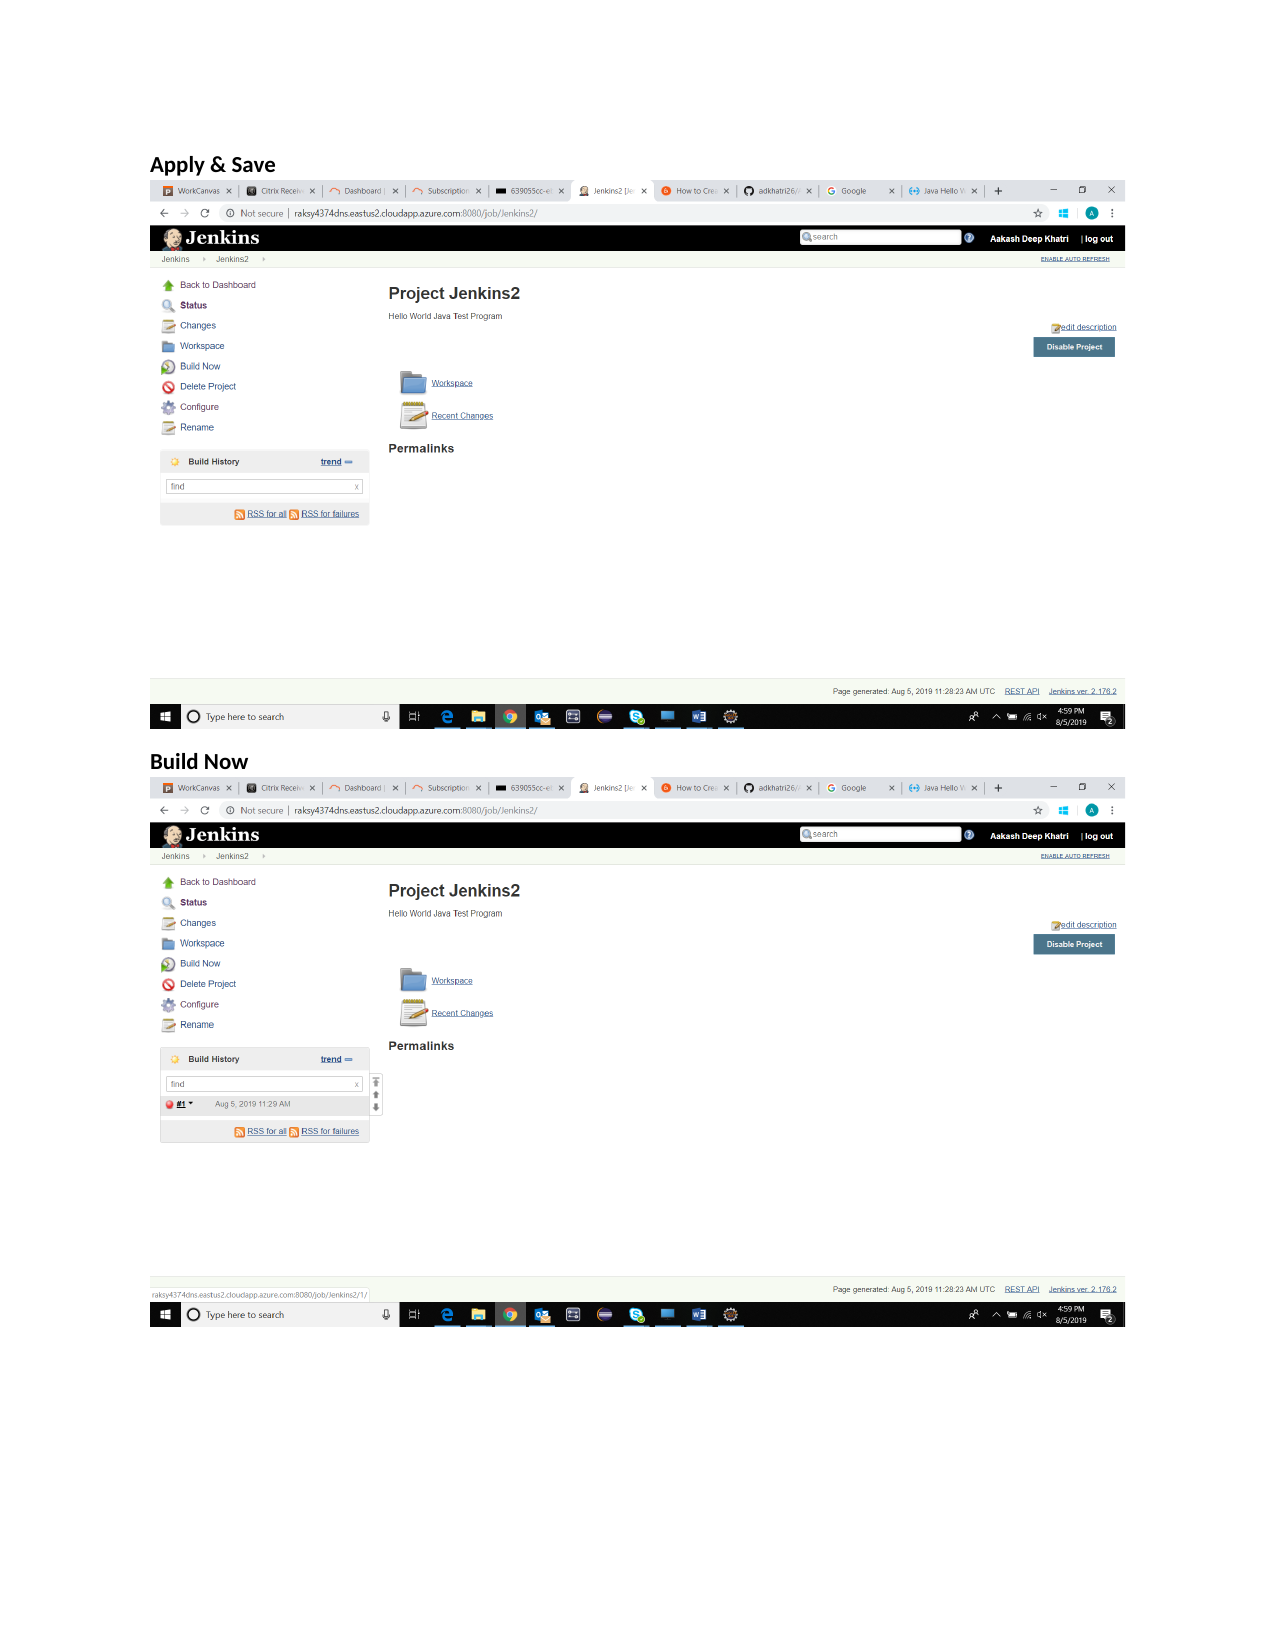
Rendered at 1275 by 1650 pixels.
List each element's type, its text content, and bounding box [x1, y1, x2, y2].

text Build Now [150, 747, 1125, 777]
picture [150, 777, 1125, 1327]
picture [150, 180, 1125, 729]
text Apply & Save [150, 150, 1125, 180]
